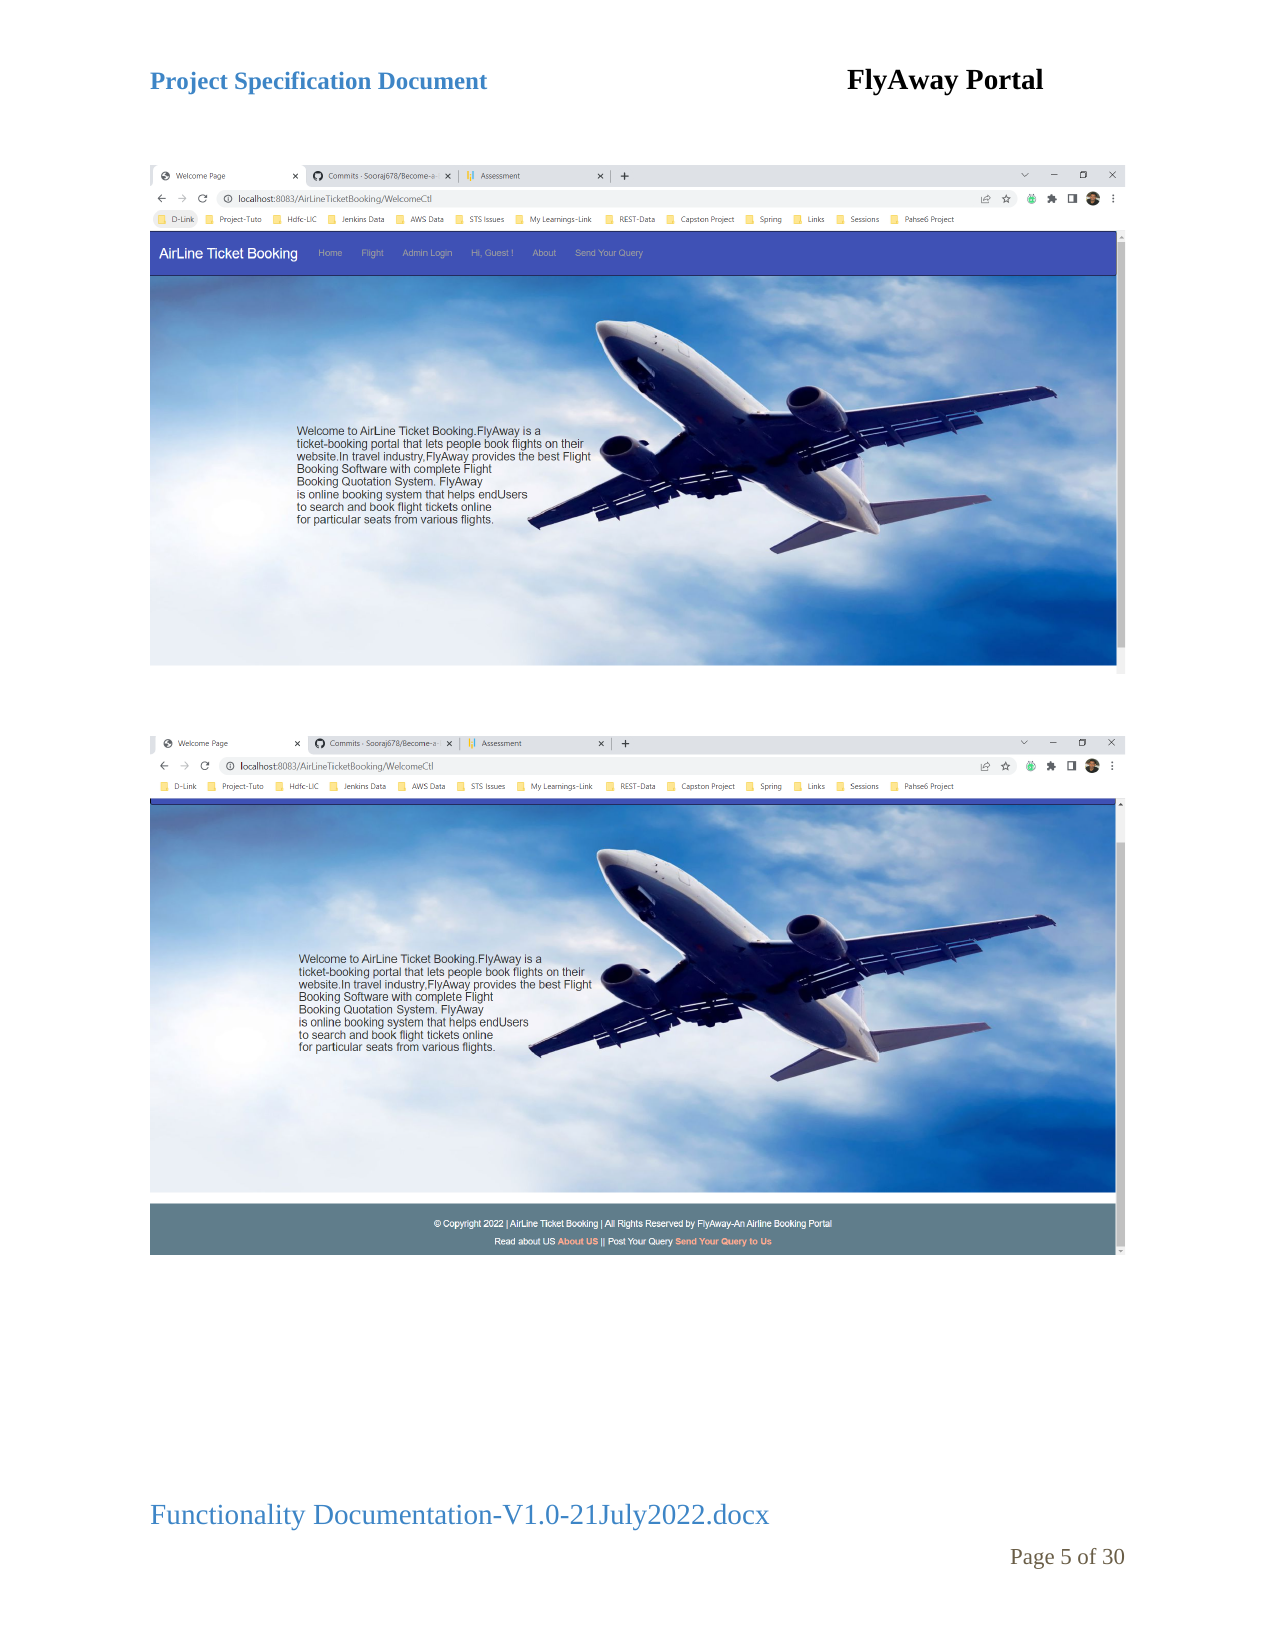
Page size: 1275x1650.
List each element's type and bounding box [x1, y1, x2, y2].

picture [150, 736, 1125, 1255]
picture [150, 165, 1125, 674]
